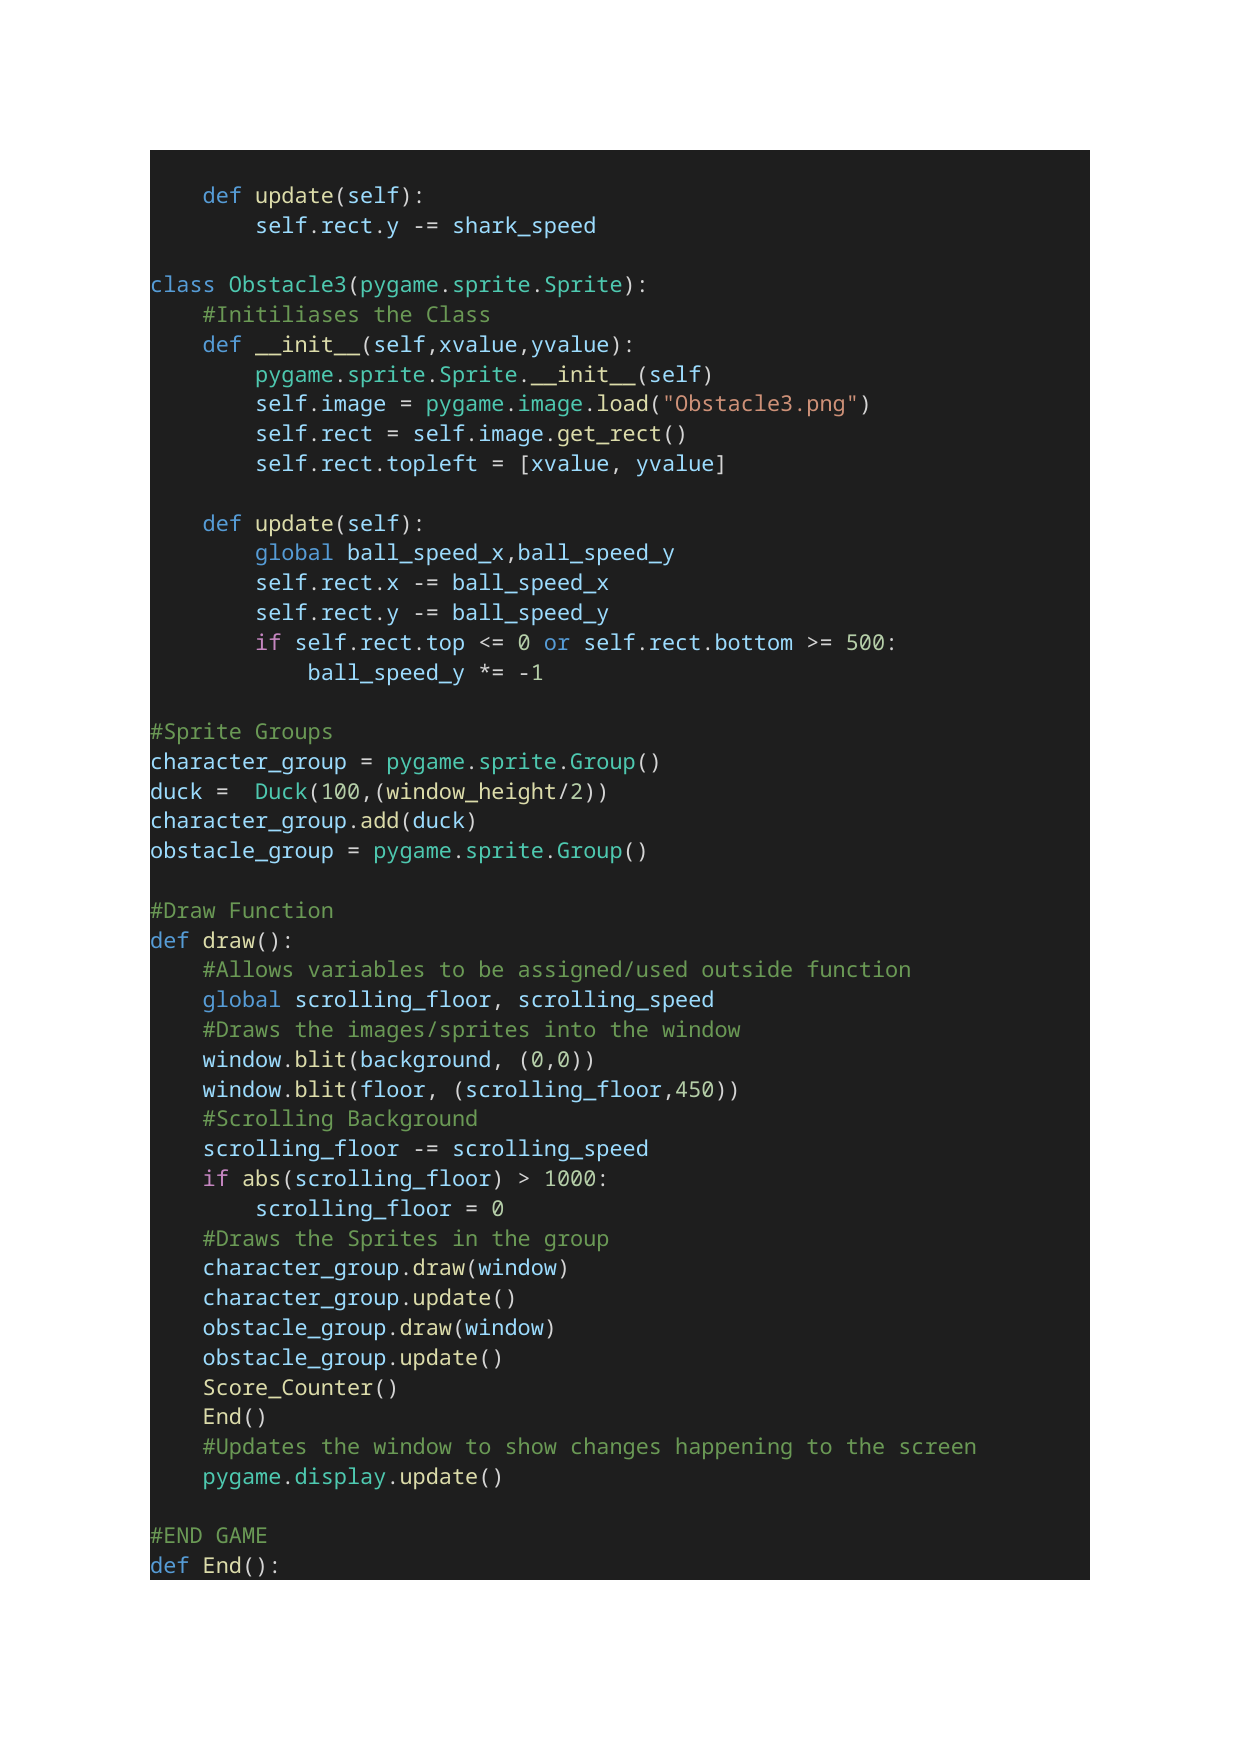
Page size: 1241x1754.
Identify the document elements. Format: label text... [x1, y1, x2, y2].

text def update(self): [150, 180, 1090, 209]
text if self.rect.top <= 0 or self.rect.bottom >= 500: [150, 627, 1090, 656]
text def draw(): [150, 924, 1090, 954]
text duck = Duck(100,(window_height/2)) [150, 776, 1090, 805]
text #Draw Function [150, 895, 1090, 924]
text window.blit(background, (0,0)) [150, 1044, 1090, 1073]
text End() [150, 1401, 1090, 1431]
text def update(self): [150, 507, 1090, 537]
text character_group = pygame.sprite.Group() [150, 746, 1090, 776]
text pygame.sprite.Sprite.__init__(self) [150, 358, 1090, 388]
text #Scrolling Background [150, 1103, 1090, 1133]
text self.image = pygame.image.load("Obstacle3.png") [150, 388, 1090, 418]
text self.rect = self.image.get_rect() [150, 418, 1090, 448]
text obstacle_group.update() [150, 1342, 1090, 1371]
text window.blit(floor, (scrolling_floor,450)) [150, 1073, 1090, 1103]
text #Sprite Groups [150, 716, 1090, 746]
text if abs(scrolling_floor) > 1000: [150, 1163, 1090, 1193]
text ball_speed_y *= -1 [150, 656, 1090, 686]
text #Initiliases the Class [150, 299, 1090, 329]
text Score_Counter() [150, 1371, 1090, 1401]
text #Updates the window to show changes happening to the screen [150, 1431, 1090, 1461]
text obstacle_group.draw(window) [150, 1312, 1090, 1342]
text character_group.update() [150, 1282, 1090, 1312]
text global ball_speed_x,ball_speed_y [150, 537, 1090, 567]
text #Draws the images/sprites into the window [150, 1014, 1090, 1044]
text global scrolling_floor, scrolling_speed [150, 984, 1090, 1014]
text character_group.draw(window) [150, 1252, 1090, 1282]
text scrolling_floor = 0 [150, 1193, 1090, 1222]
text self.rect.x -= ball_speed_x [150, 567, 1090, 597]
text self.rect.y -= shark_speed [150, 209, 1090, 239]
text scrolling_floor -= scrolling_speed [150, 1133, 1090, 1163]
text #Allows variables to be assigned/used outside function [150, 954, 1090, 984]
text def __init__(self,xvalue,yvalue): [150, 329, 1090, 358]
text obstacle_group = pygame.sprite.Group() [150, 835, 1090, 865]
text self.rect.y -= ball_speed_y [150, 597, 1090, 627]
text #END GAME [150, 1520, 1090, 1550]
text class Obstacle3(pygame.sprite.Sprite): [150, 269, 1090, 299]
text #Draws the Sprites in the group [150, 1222, 1090, 1252]
text self.rect.topleft = [xvalue, yvalue] [150, 448, 1090, 478]
text pygame.display.update() [150, 1461, 1090, 1491]
text character_group.add(duck) [150, 805, 1090, 835]
text def End(): [150, 1550, 1090, 1580]
